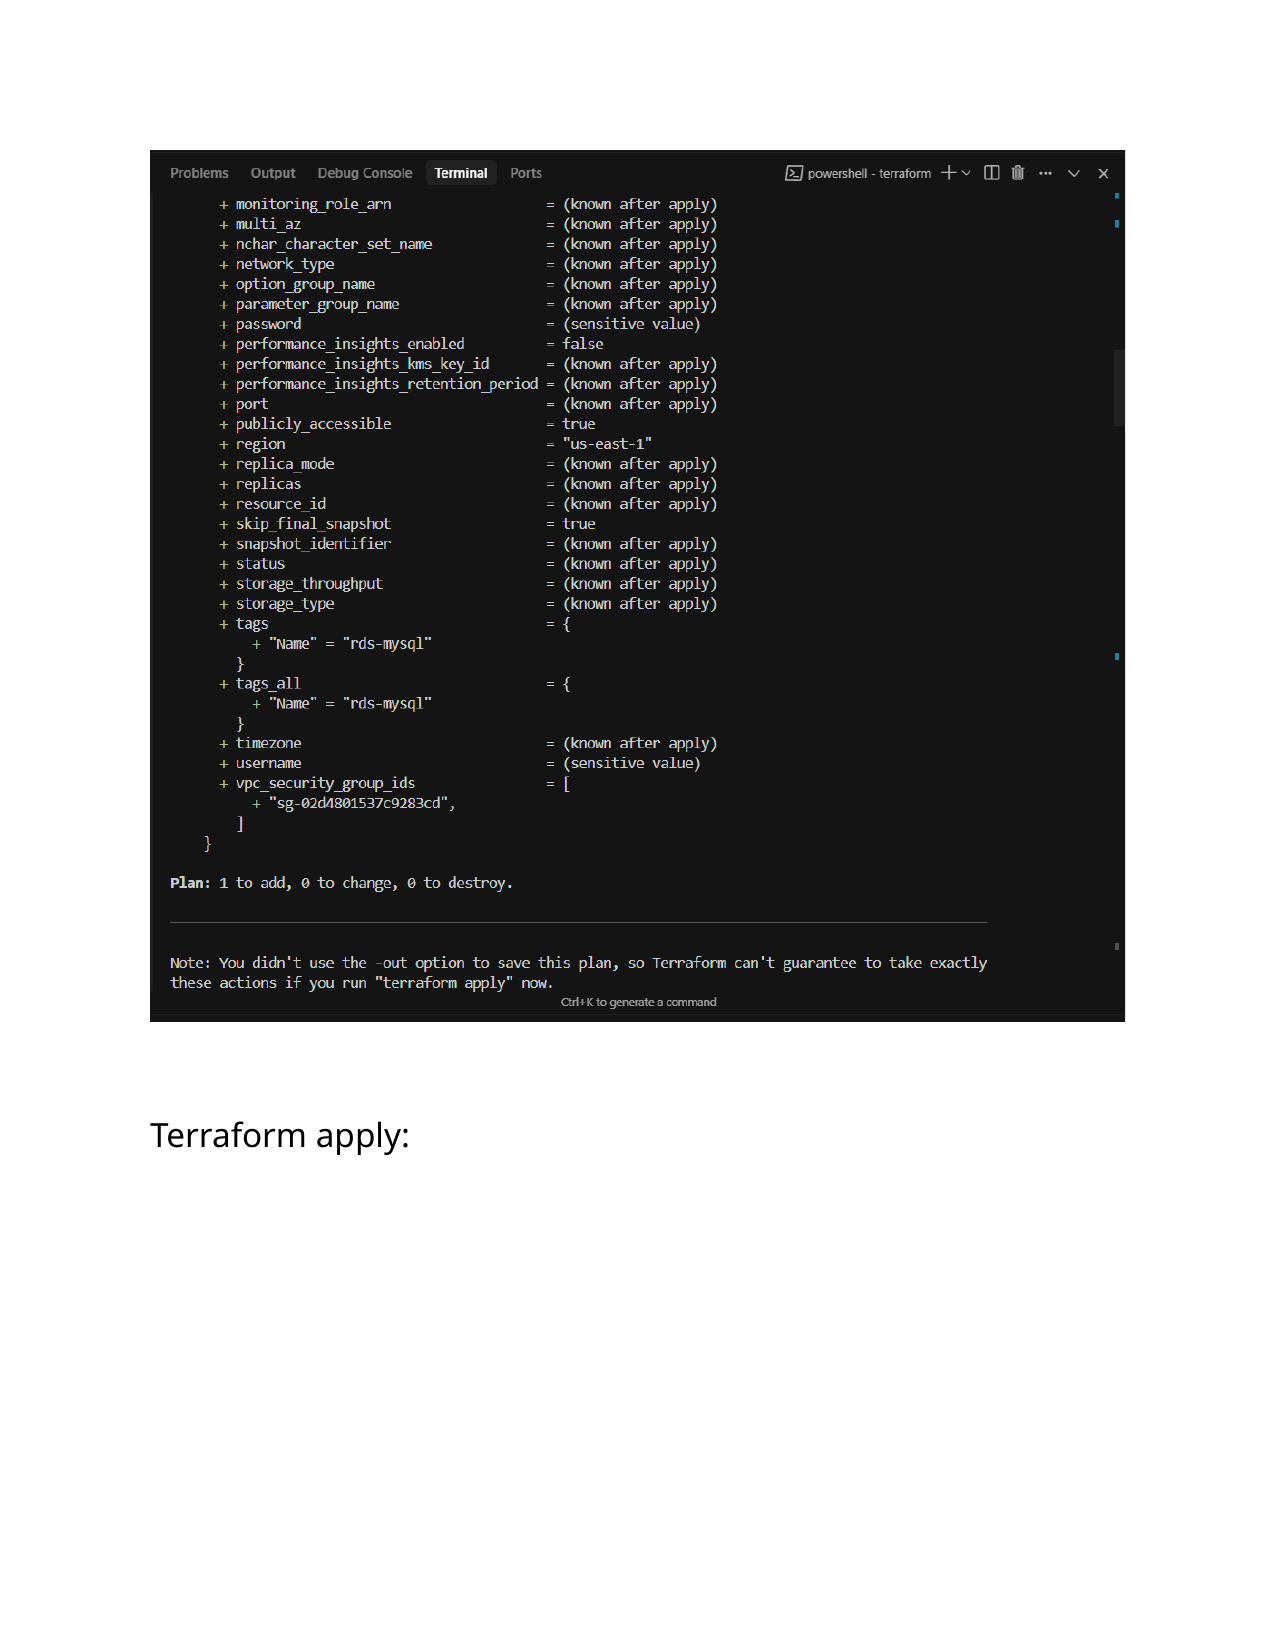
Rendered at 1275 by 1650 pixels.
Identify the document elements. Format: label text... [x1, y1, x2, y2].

text Terraform apply: [150, 1112, 1125, 1158]
picture [150, 150, 1125, 1022]
